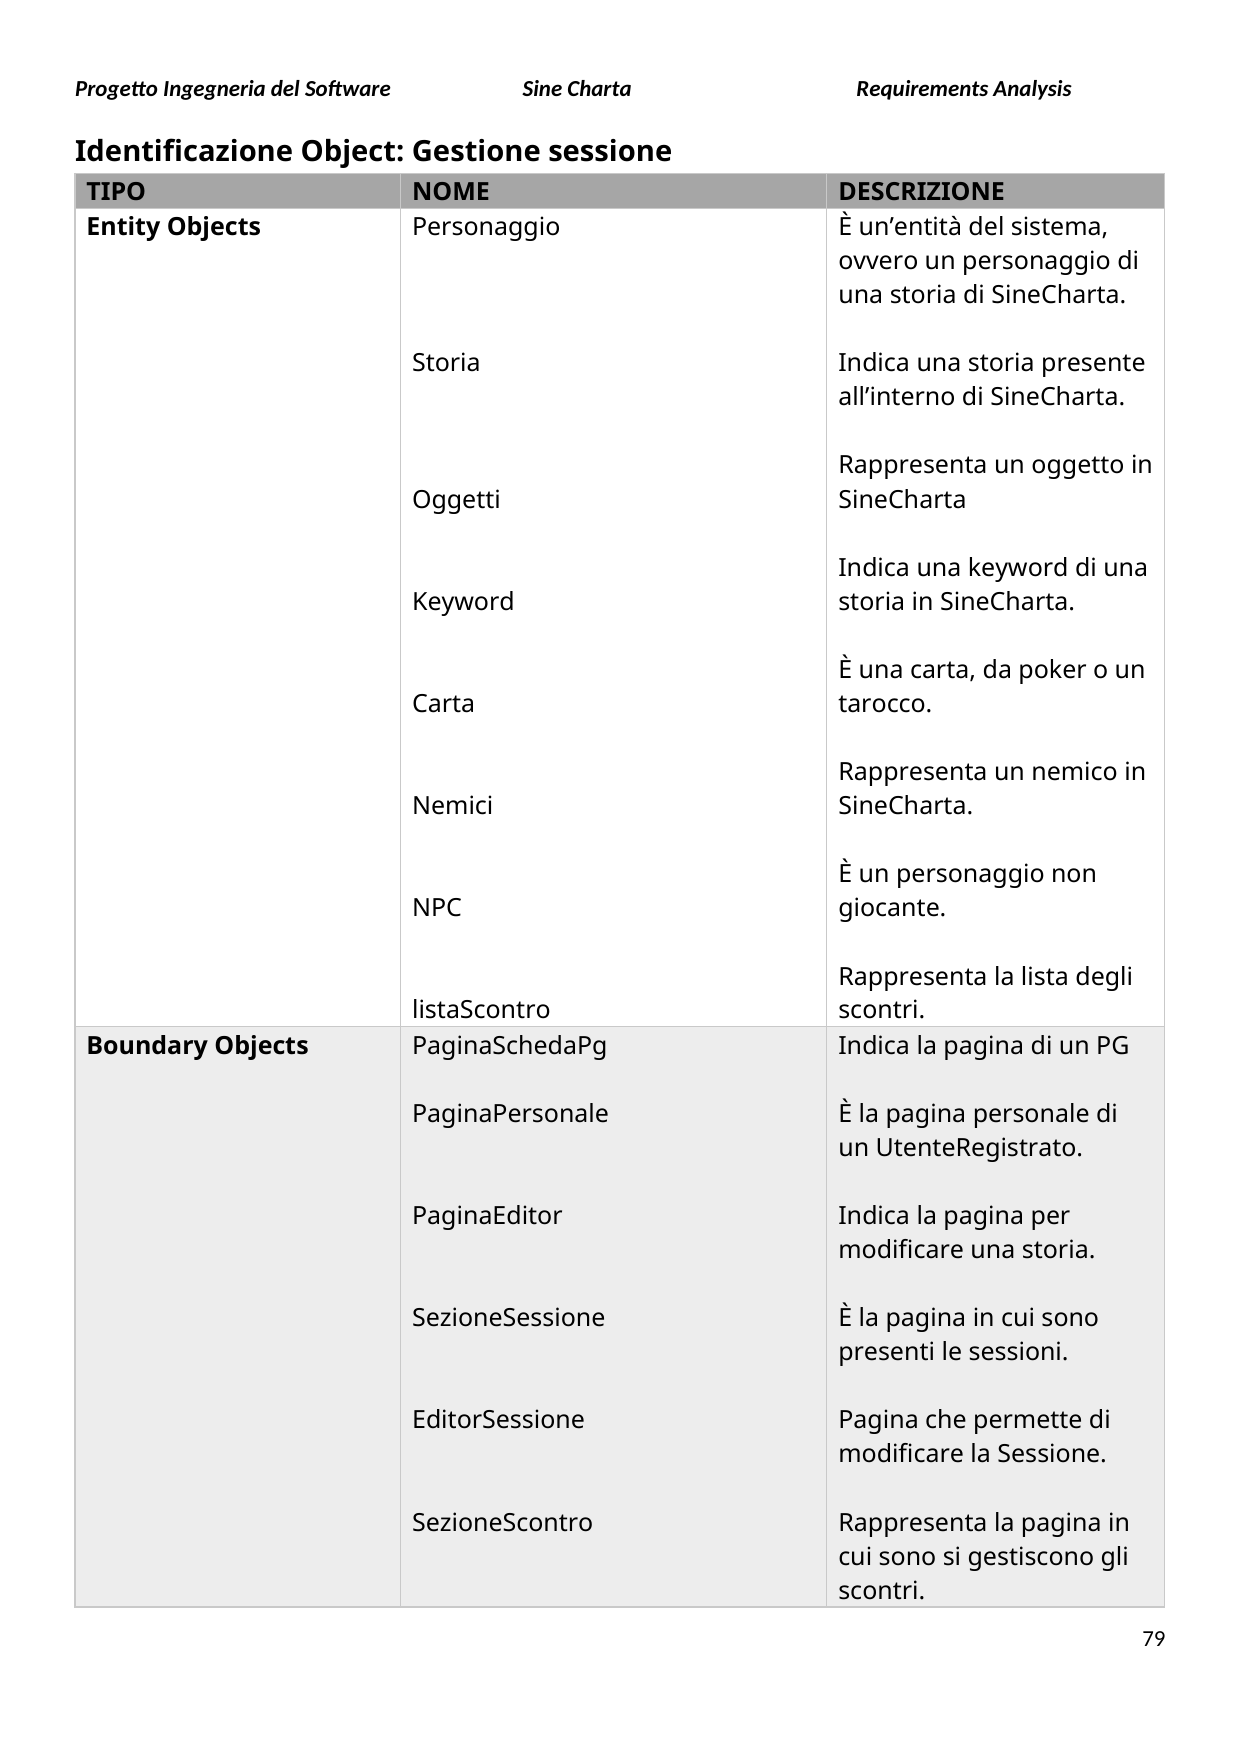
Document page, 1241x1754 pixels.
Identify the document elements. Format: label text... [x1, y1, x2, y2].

table_cell Entity Objects [76, 209, 400, 1026]
table_header DESCRIZIONE [827, 174, 1164, 208]
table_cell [827, 1027, 1164, 1606]
table_cell Personaggio Storia Oggetti Keyword Carta Nemici NPC listaScontro [401, 209, 826, 1026]
table_cell È un’entità del sistema, ovvero un personaggio di una storia di SineCharta. Indica una storia presente all’interno di SineCharta. Rappresenta un oggetto in SineCharta Indica una keyword di una storia in SineCharta. È una carta, da poker o un tarocco. Rappresenta un nemico in SineCharta. È un personaggio non giocante. Rappresenta la lista degli scontri. [827, 209, 1164, 1026]
subtitle Identificazione Object: Gestione sessione [75, 130, 1165, 169]
table_cell Boundary Objects [76, 1027, 400, 1606]
table_header NOME [401, 174, 826, 208]
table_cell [401, 1027, 826, 1606]
table_header TIPO [76, 174, 400, 208]
